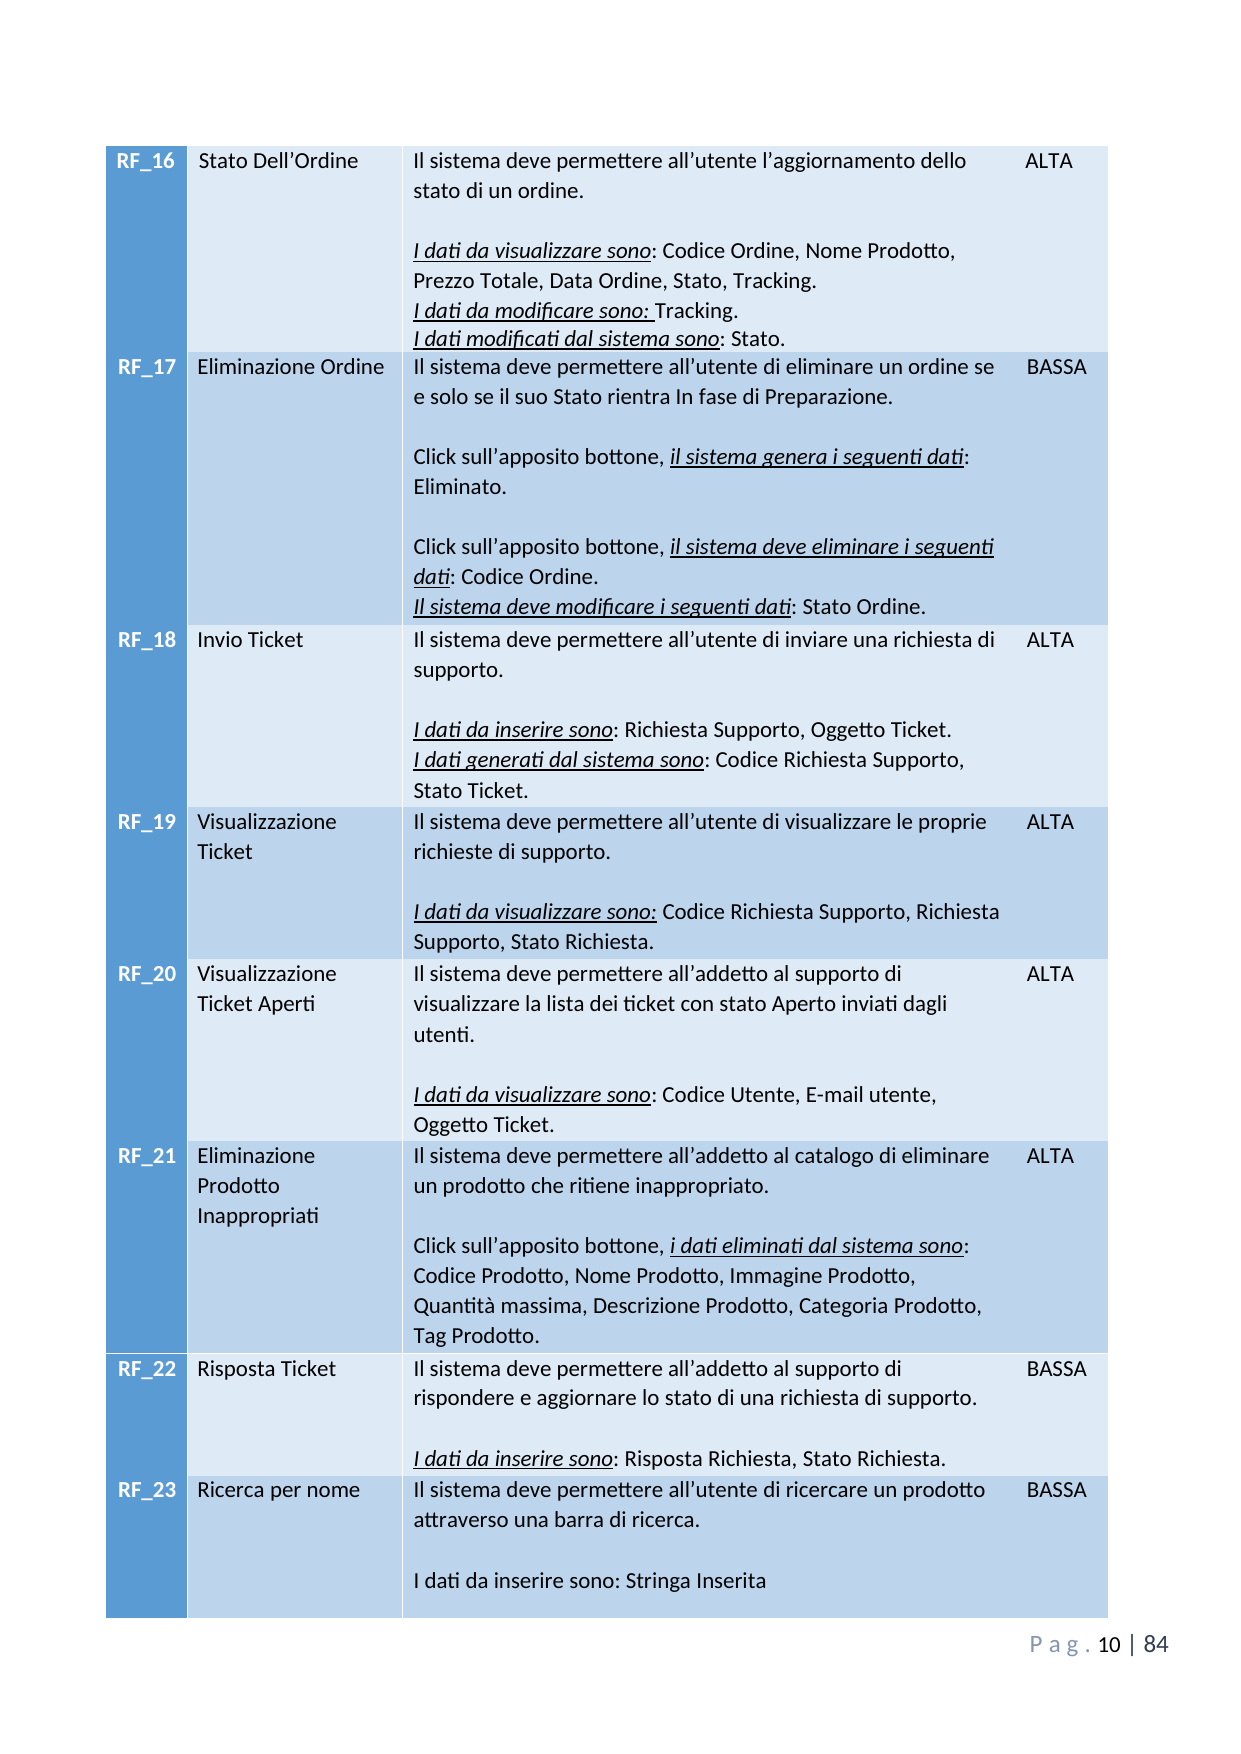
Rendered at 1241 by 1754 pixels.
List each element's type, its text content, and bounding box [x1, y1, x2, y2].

table_cell RF_19 [106, 807, 187, 959]
table_cell Visualizzazione Ticket Aperti [188, 959, 402, 1141]
table_cell Eliminazione Ordine [188, 352, 402, 625]
table_cell Eliminazione Prodotto Inappropriati [188, 1141, 402, 1353]
table_cell Il sistema deve permettere all’utente di visualizzare le proprie richieste di supporto. I dati da visualizzare sono: Codice Richiesta Supporto, Richiesta Supporto, Stato Richiesta. [403, 807, 1015, 959]
table_cell Ricerca per nome [188, 1476, 402, 1618]
table_cell Visualizzazione Ticket [188, 807, 402, 959]
table_cell RF_17 [106, 352, 187, 625]
table_cell ALTA [1015, 625, 1108, 807]
table_cell Il sistema deve permettere all’addetto al supporto di rispondere e aggiornare lo stato di una richiesta di supporto. I dati da inserire sono: Risposta Richiesta, Stato Richiesta. [403, 1354, 1015, 1476]
table_cell ALTA [1015, 807, 1108, 959]
table_cell Risposta Ticket [188, 1354, 402, 1476]
table_cell Invio Ticket [188, 625, 402, 807]
table_cell RF_21 [106, 1141, 187, 1353]
table_header RF_16 [106, 146, 187, 352]
table_cell BASSA [1015, 1476, 1108, 1618]
table_cell Il sistema deve permettere all’utente di eliminare un ordine se e solo se il suo Stato rientra In fase di Preparazione. Click sull’apposito bottone, il sistema genera i seguenti dati: Eliminato. Click sull’apposito bottone, il sistema deve eliminare i seguenti dati: Codice Ordine. Il sistema deve modificare i seguenti dati: Stato Ordine. [403, 352, 1015, 625]
table_cell Il sistema deve permettere all’addetto al supporto di visualizzare la lista dei ticket con stato Aperto inviati dagli utenti. I dati da visualizzare sono: Codice Utente, E-mail utente, Oggetto Ticket. [403, 959, 1015, 1141]
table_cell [403, 1476, 1015, 1618]
table_cell ALTA [1015, 1141, 1108, 1353]
table_cell Il sistema deve permettere all’utente di inviare una richiesta di supporto. I dati da inserire sono: Richiesta Supporto, Oggetto Ticket. I dati generati dal sistema sono: Codice Richiesta Supporto, Stato Ticket. [403, 625, 1015, 807]
table_cell Il sistema deve permettere all’addetto al catalogo di eliminare un prodotto che ritiene inappropriato. Click sull’apposito bottone, i dati eliminati dal sistema sono: Codice Prodotto, Nome Prodotto, Immagine Prodotto, Quantità massima, Descrizione Prodotto, Categoria Prodotto, Tag Prodotto. [403, 1141, 1015, 1353]
table_header ALTA [1015, 146, 1108, 352]
table_header Il sistema deve permettere all’utente l’aggiornamento dello stato di un ordine. I dati da visualizzare sono: Codice Ordine, Nome Prodotto, Prezzo Totale, Data Ordine, Stato, Tracking. I dati da modificare sono: Tracking. I dati modificati dal sistema sono: Stato. [403, 146, 1015, 352]
table_cell RF_18 [106, 625, 187, 807]
table_cell BASSA [1015, 1354, 1108, 1476]
table_cell RF_22 [106, 1354, 187, 1476]
table_cell RF_20 [106, 959, 187, 1141]
table_cell ALTA [1015, 959, 1108, 1141]
table_cell RF_23 [106, 1476, 187, 1618]
table_cell BASSA [1015, 352, 1108, 625]
table_header Stato Dell’Ordine [188, 146, 402, 352]
